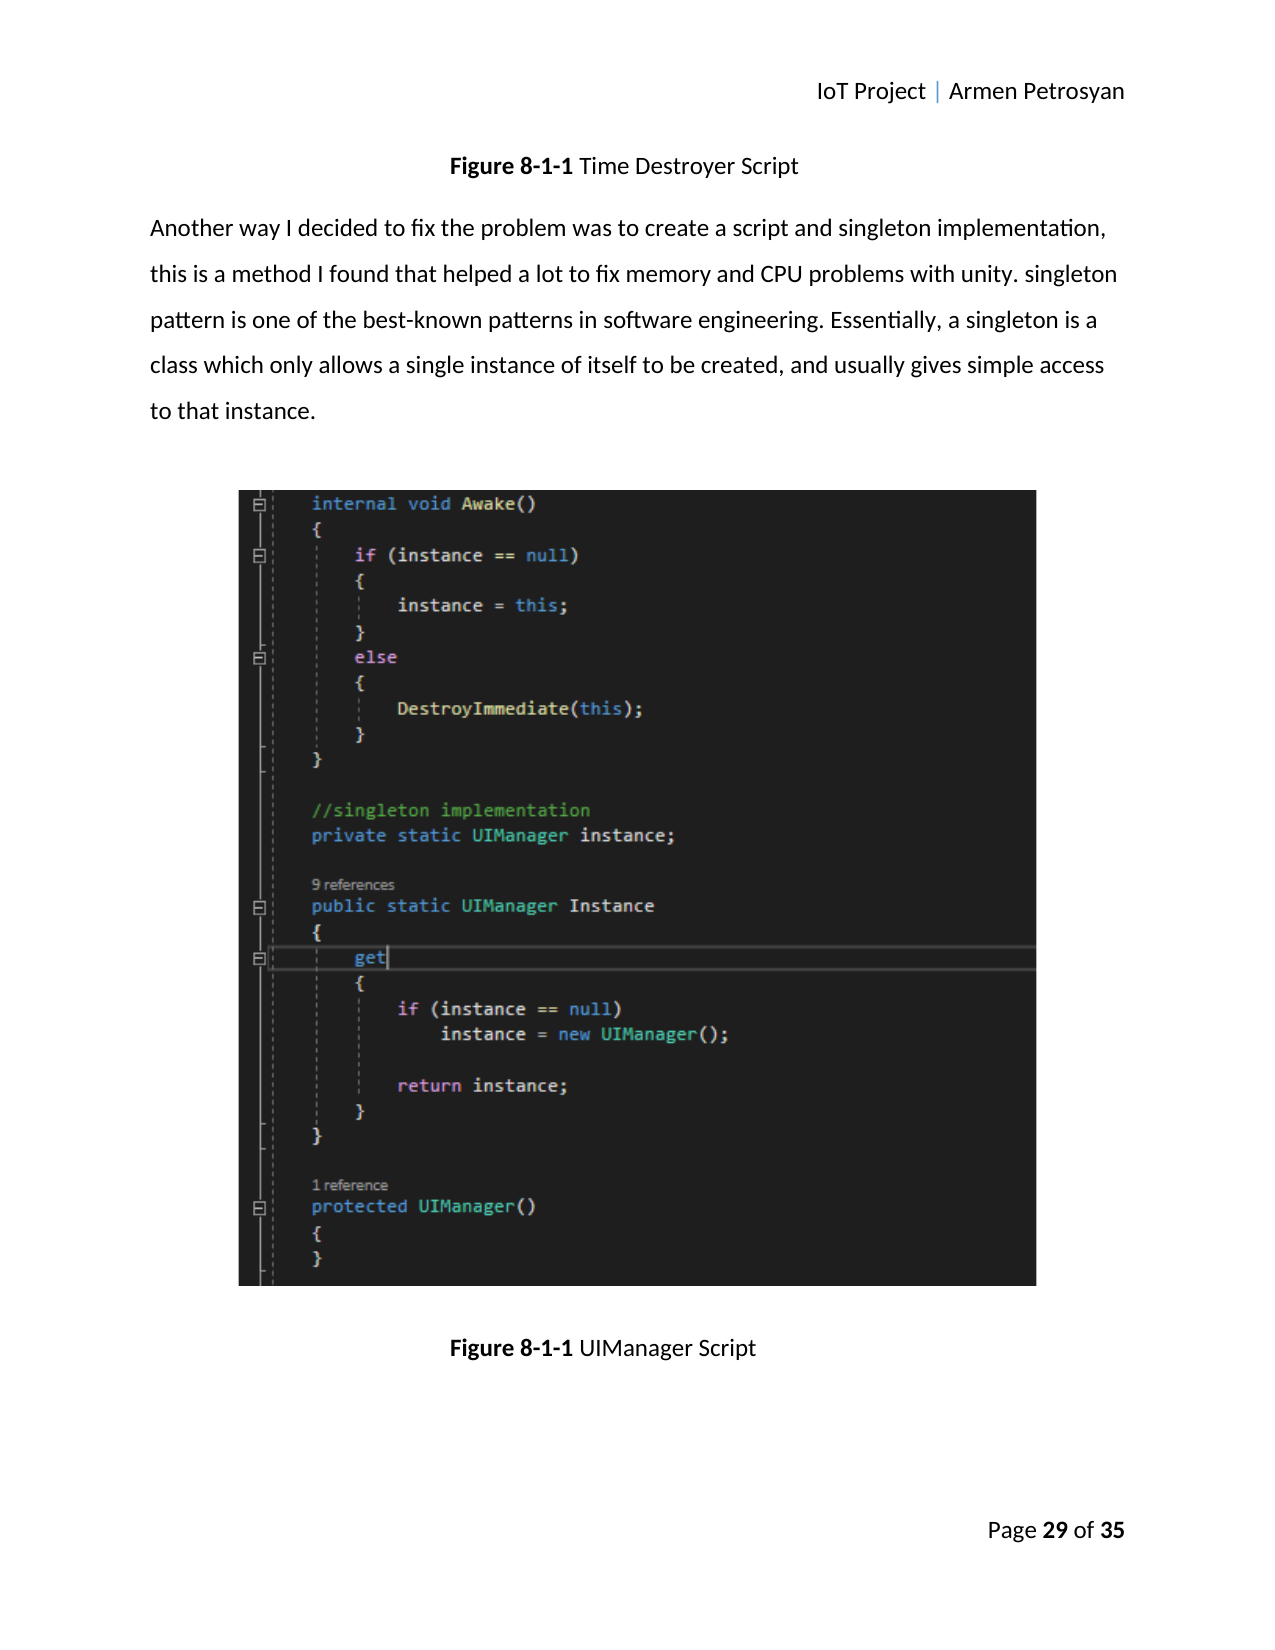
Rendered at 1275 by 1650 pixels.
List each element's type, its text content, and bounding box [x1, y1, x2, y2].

picture [238, 490, 1037, 1286]
text Figure 8-1-1 UIManager Script [375, 520, 1125, 1363]
text Another way I decided to fix the problem was to create a script and singleton implementation, this is a method I found that helped a lot to fix memory and CPU problems with unity. singleton pattern is one of the best-known patterns in software engineering. Essentially, a singleton is a class which only allows a single instance of itself to be created, and usually gives simple access to that instance. [150, 212, 1125, 426]
text Figure 8-1-1 Time Destroyer Script [375, 150, 1125, 181]
